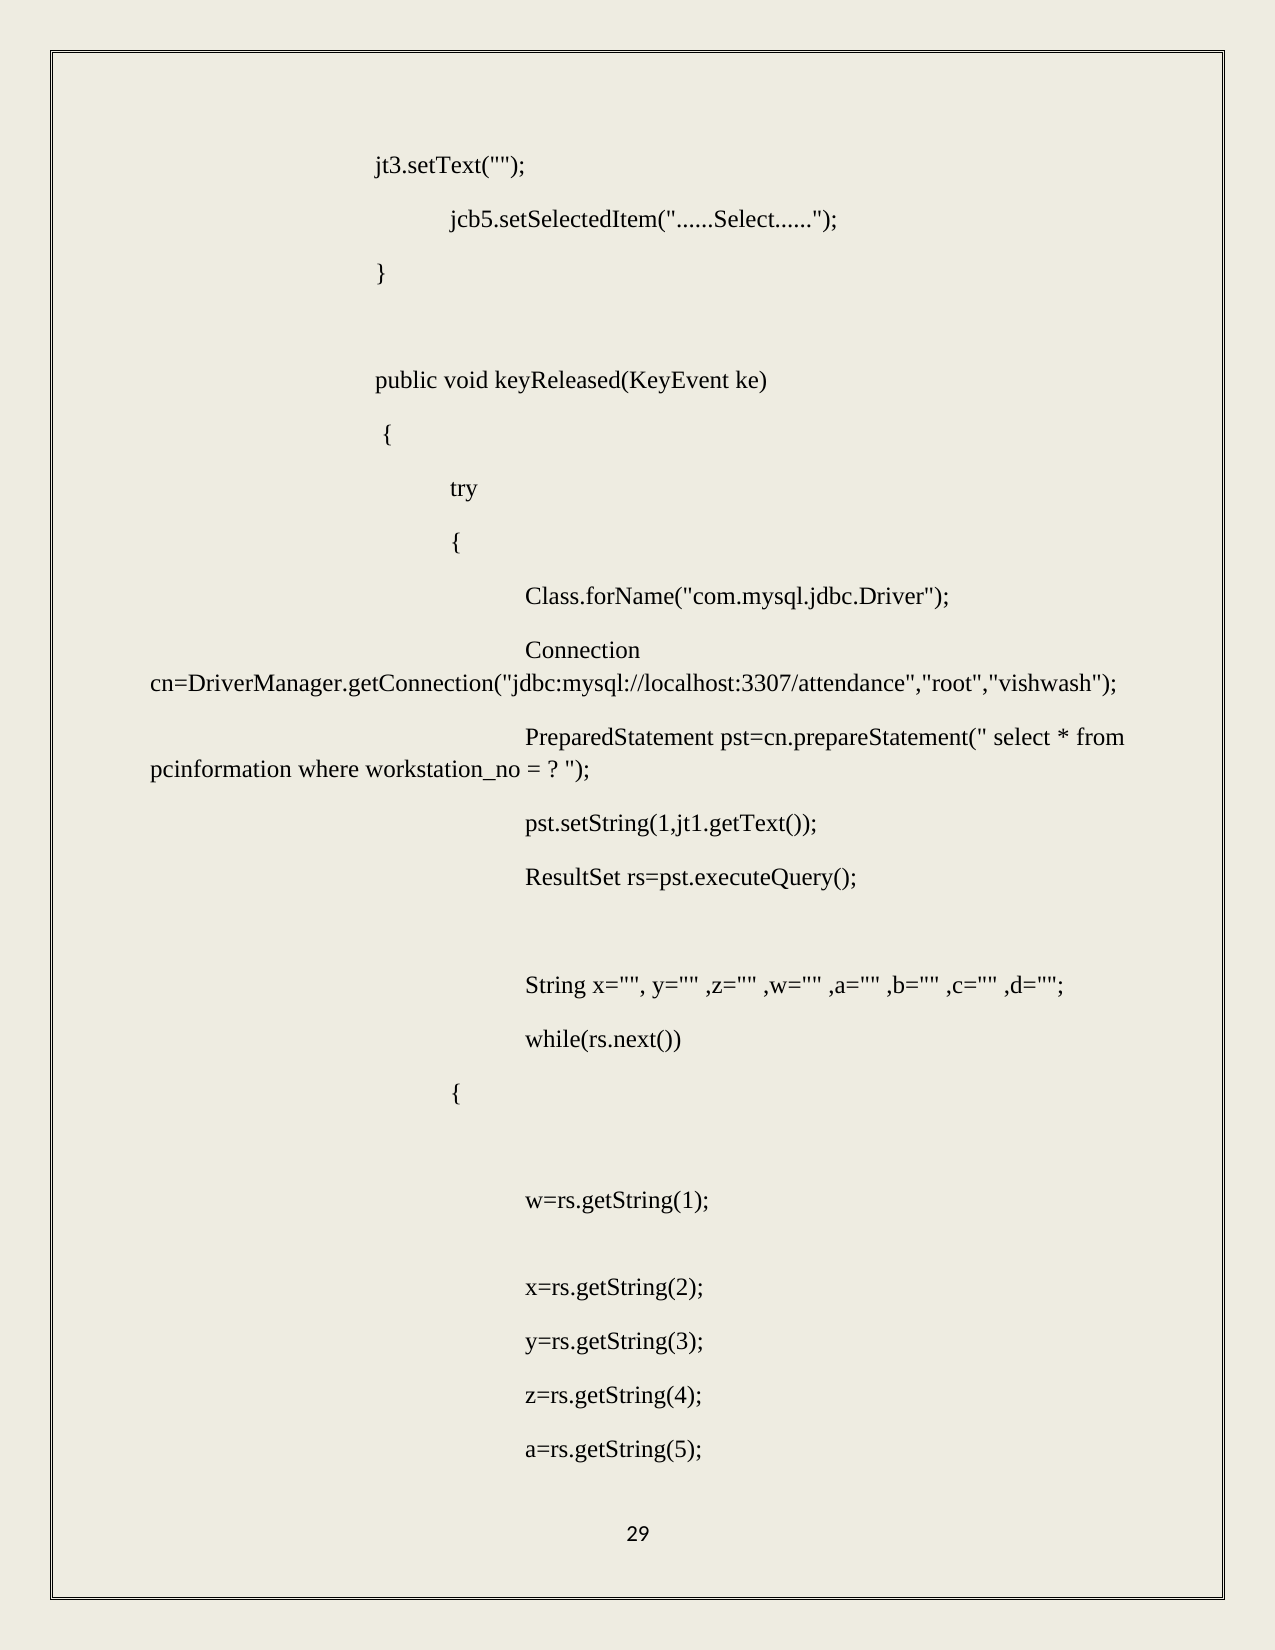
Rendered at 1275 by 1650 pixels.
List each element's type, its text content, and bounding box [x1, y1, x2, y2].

text w=rs.getString(1); [150, 1185, 1125, 1247]
text ResultSet rs=pst.executeQuery(); [150, 862, 1125, 891]
text jcb5.setSelectedItem("......Select......"); [150, 204, 1125, 233]
text x=rs.getString(2); [150, 1272, 1125, 1301]
text String x="", y="" ,z="" ,w="" ,a="" ,b="" ,c="" ,d=""; [150, 970, 1125, 999]
text z=rs.getString(4); [150, 1380, 1125, 1409]
text pst.setString(1,jt1.getText()); [150, 808, 1125, 837]
text public void keyReleased(KeyEvent ke) [150, 365, 1125, 394]
text { [150, 527, 1125, 556]
text } [150, 258, 1125, 286]
text try [150, 473, 1125, 502]
text while(rs.next()) [150, 1024, 1125, 1053]
text y=rs.getString(3); [150, 1326, 1125, 1355]
text { [150, 1078, 1125, 1106]
text a=rs.getString(5); [150, 1434, 1125, 1463]
text jt3.setText(""); [150, 150, 1125, 179]
text { [150, 419, 1125, 448]
text Class.forName("com.mysql.jdbc.Driver"); [150, 581, 1125, 609]
text PreparedStatement pst=cn.prepareStatement(" select * from pcinformation where workstation_no = ? "); [150, 722, 1125, 783]
text Connection cn=DriverManager.getConnection("jdbc:mysql://localhost:3307/attendance","root","vishwash"); [150, 635, 1125, 696]
